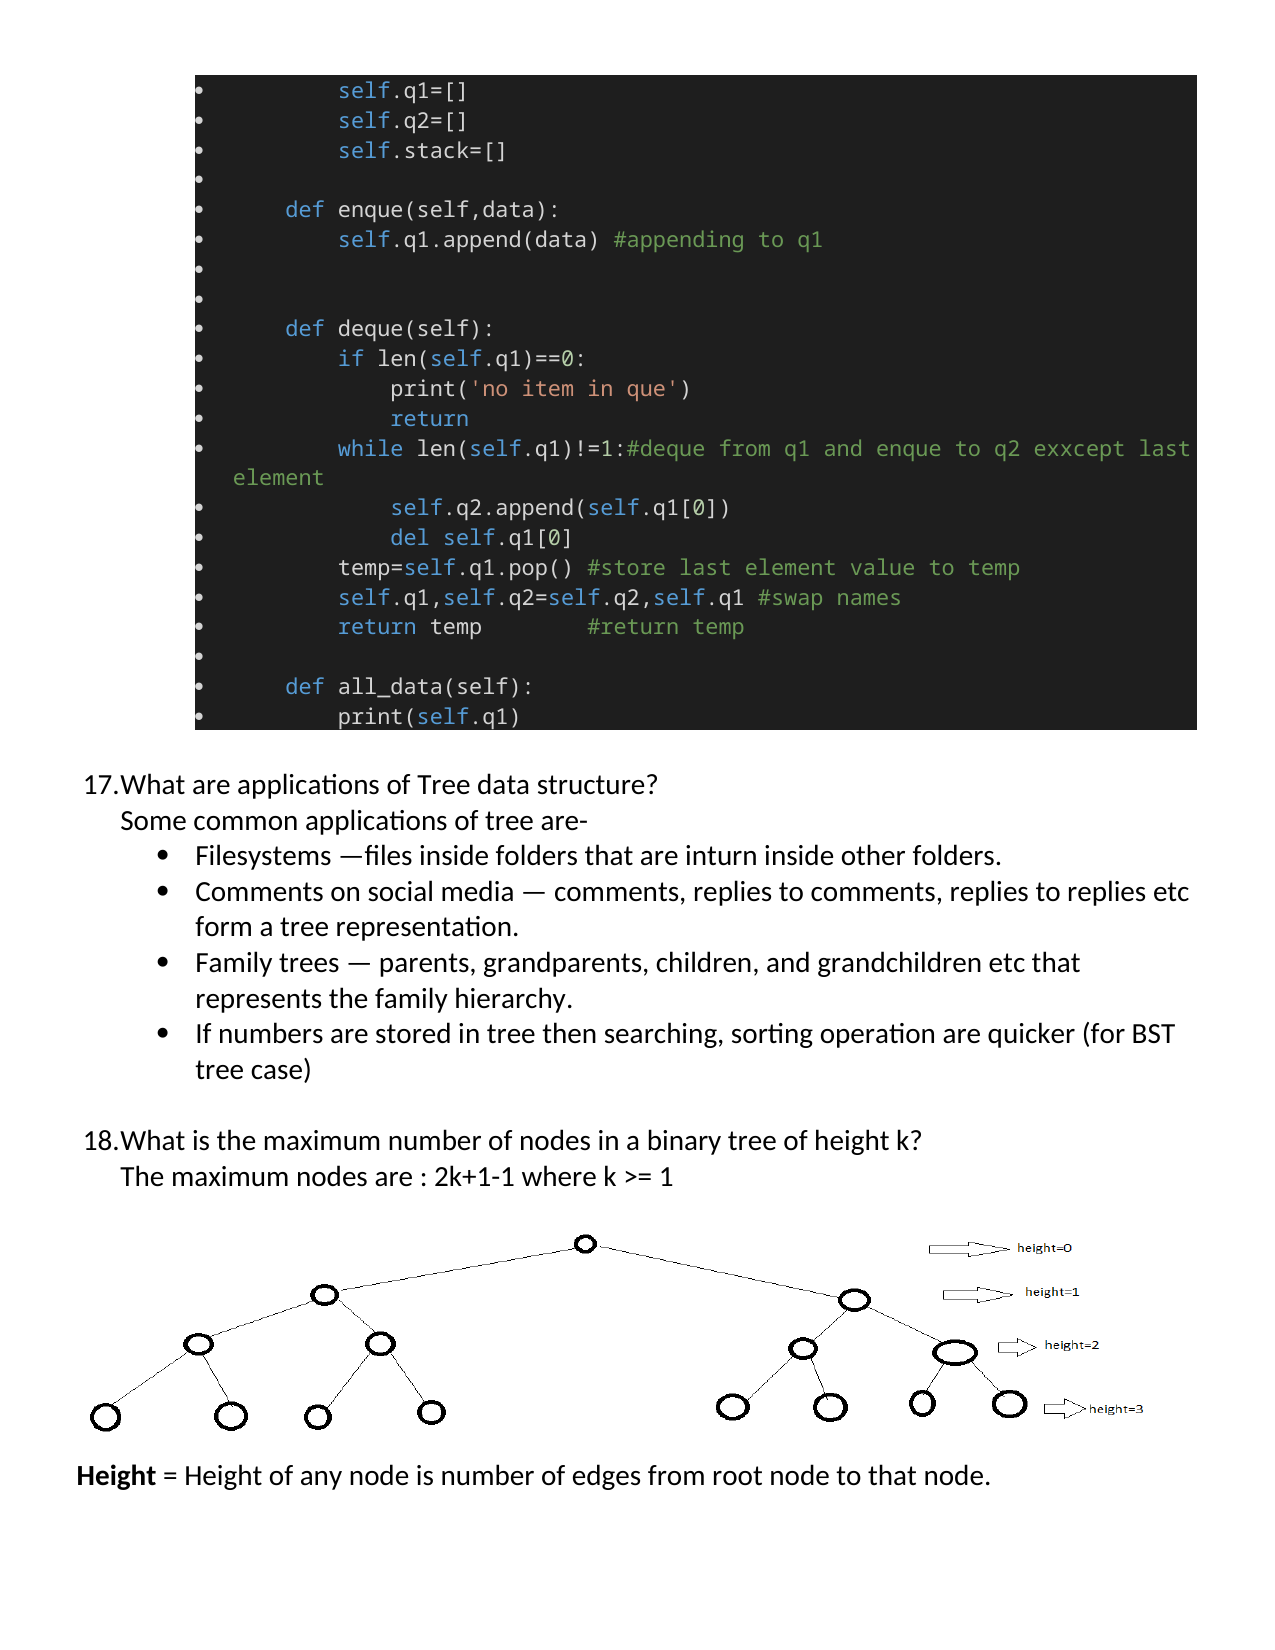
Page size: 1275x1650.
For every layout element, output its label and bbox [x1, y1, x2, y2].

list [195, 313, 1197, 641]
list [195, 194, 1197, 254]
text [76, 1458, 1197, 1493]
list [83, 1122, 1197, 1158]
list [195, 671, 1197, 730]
picture [76, 1229, 1197, 1458]
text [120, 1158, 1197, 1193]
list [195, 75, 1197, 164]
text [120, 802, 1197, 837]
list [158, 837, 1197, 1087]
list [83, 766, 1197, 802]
